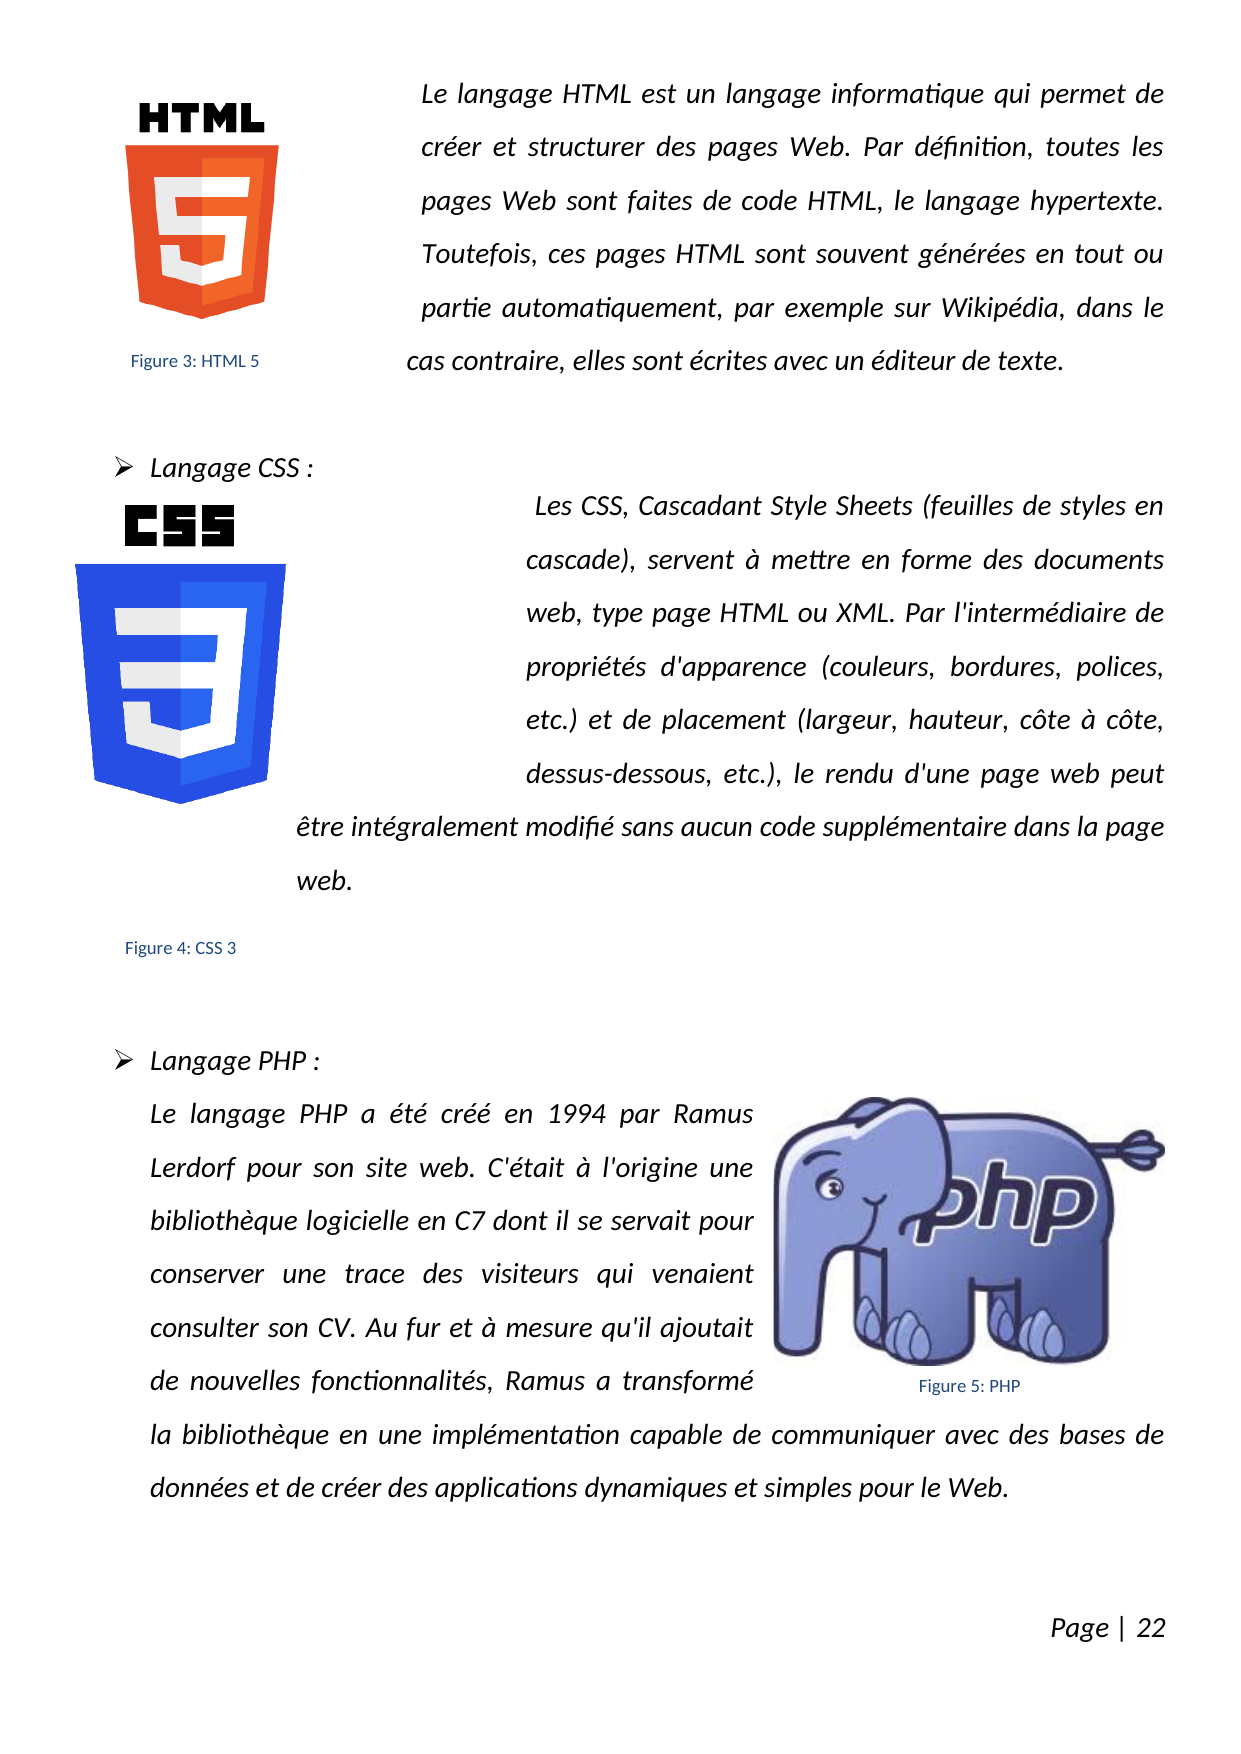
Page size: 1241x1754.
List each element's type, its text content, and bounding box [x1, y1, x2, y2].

picture [75, 84, 328, 337]
picture [75, 505, 286, 804]
list Le langage HTML est un langage informatique qui permet de créer et structurer des pages Web. Par définition, toutes les pages Web sont faites de code HTML, le langage hypertexte. Toutefois, ces pages HTML sont souvent générées en tout ou partie automatiquement, par exemple sur Wikipédia, dans le cas contraire, elles sont écrites avec un éditeur de texte. [150, 75, 1165, 378]
list Langage PHP : [112, 1042, 1165, 1077]
list Langage CSS : [112, 449, 1165, 485]
picture [773, 1097, 1165, 1366]
list Les CSS, Cascadant Style Sheets (feuilles de styles en cascade), servent à mettre en forme des documents web, type page HTML ou XML. Par l'intermédiaire de propriétés d'apparence (couleurs, bordures, polices, etc.) et de placement (largeur, hauteur, côte à côte, dessus-dessous, etc.), le rendu d'une page web peut être intégralement modifié sans aucun code supplémentaire dans la page web. [296, 487, 1165, 897]
